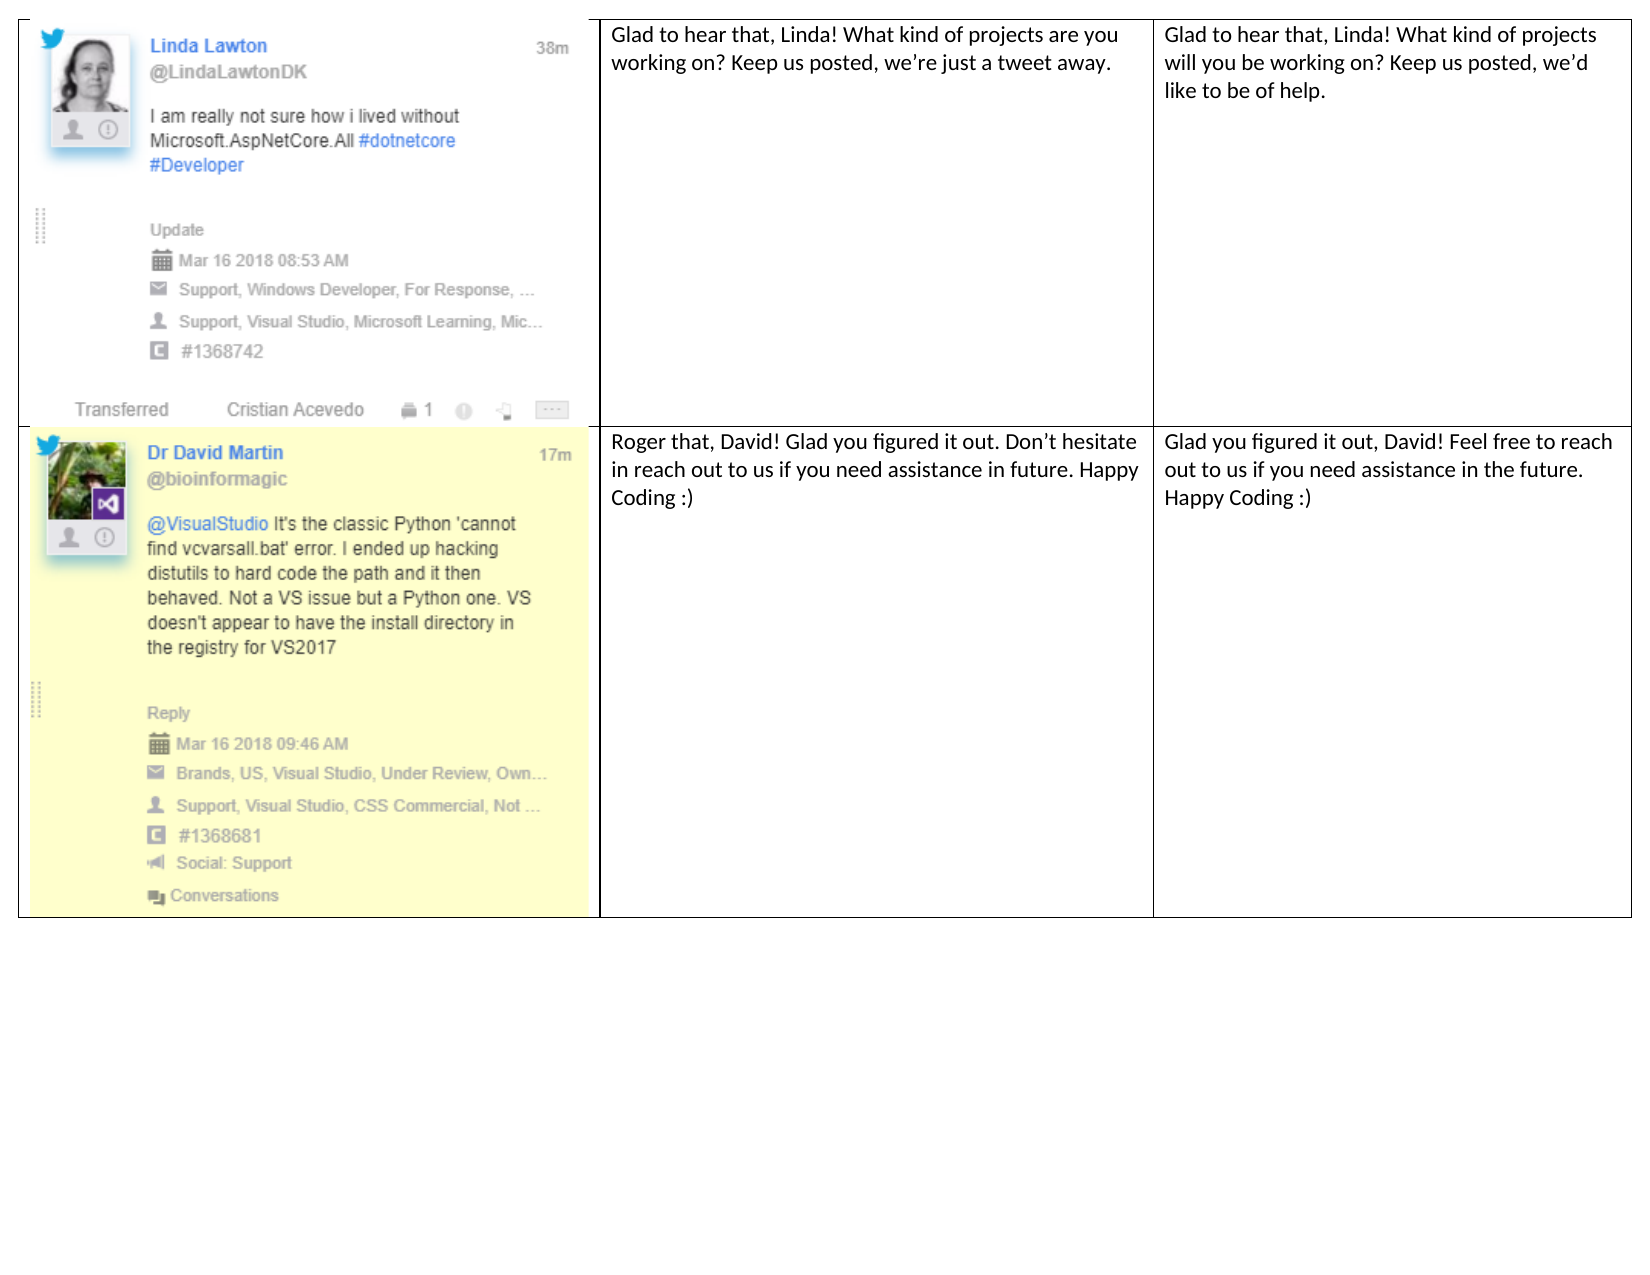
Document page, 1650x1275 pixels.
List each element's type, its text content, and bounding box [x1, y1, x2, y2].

table_cell Roger that, David! Glad you figured it out. Don’t hesitate in reach out to us if you need assistance in future. Happy Coding :) [601, 427, 1153, 917]
table_cell [589, 427, 599, 917]
table_cell Glad to hear that, Linda! What kind of projects will you be working on? Keep us posted, we’d like to be of help. [1154, 20, 1631, 426]
picture [30, 19, 589, 917]
table_cell Glad to hear that, Linda! What kind of projects are you working on? Keep us posted, we’re just a tweet away. [601, 20, 1153, 426]
table_cell [589, 20, 599, 426]
table_cell Glad you figured it out, David! Feel free to reach out to us if you need assistance in the future. Happy Coding :) [1154, 427, 1631, 917]
table_cell [19, 427, 30, 917]
table_cell [19, 20, 30, 426]
